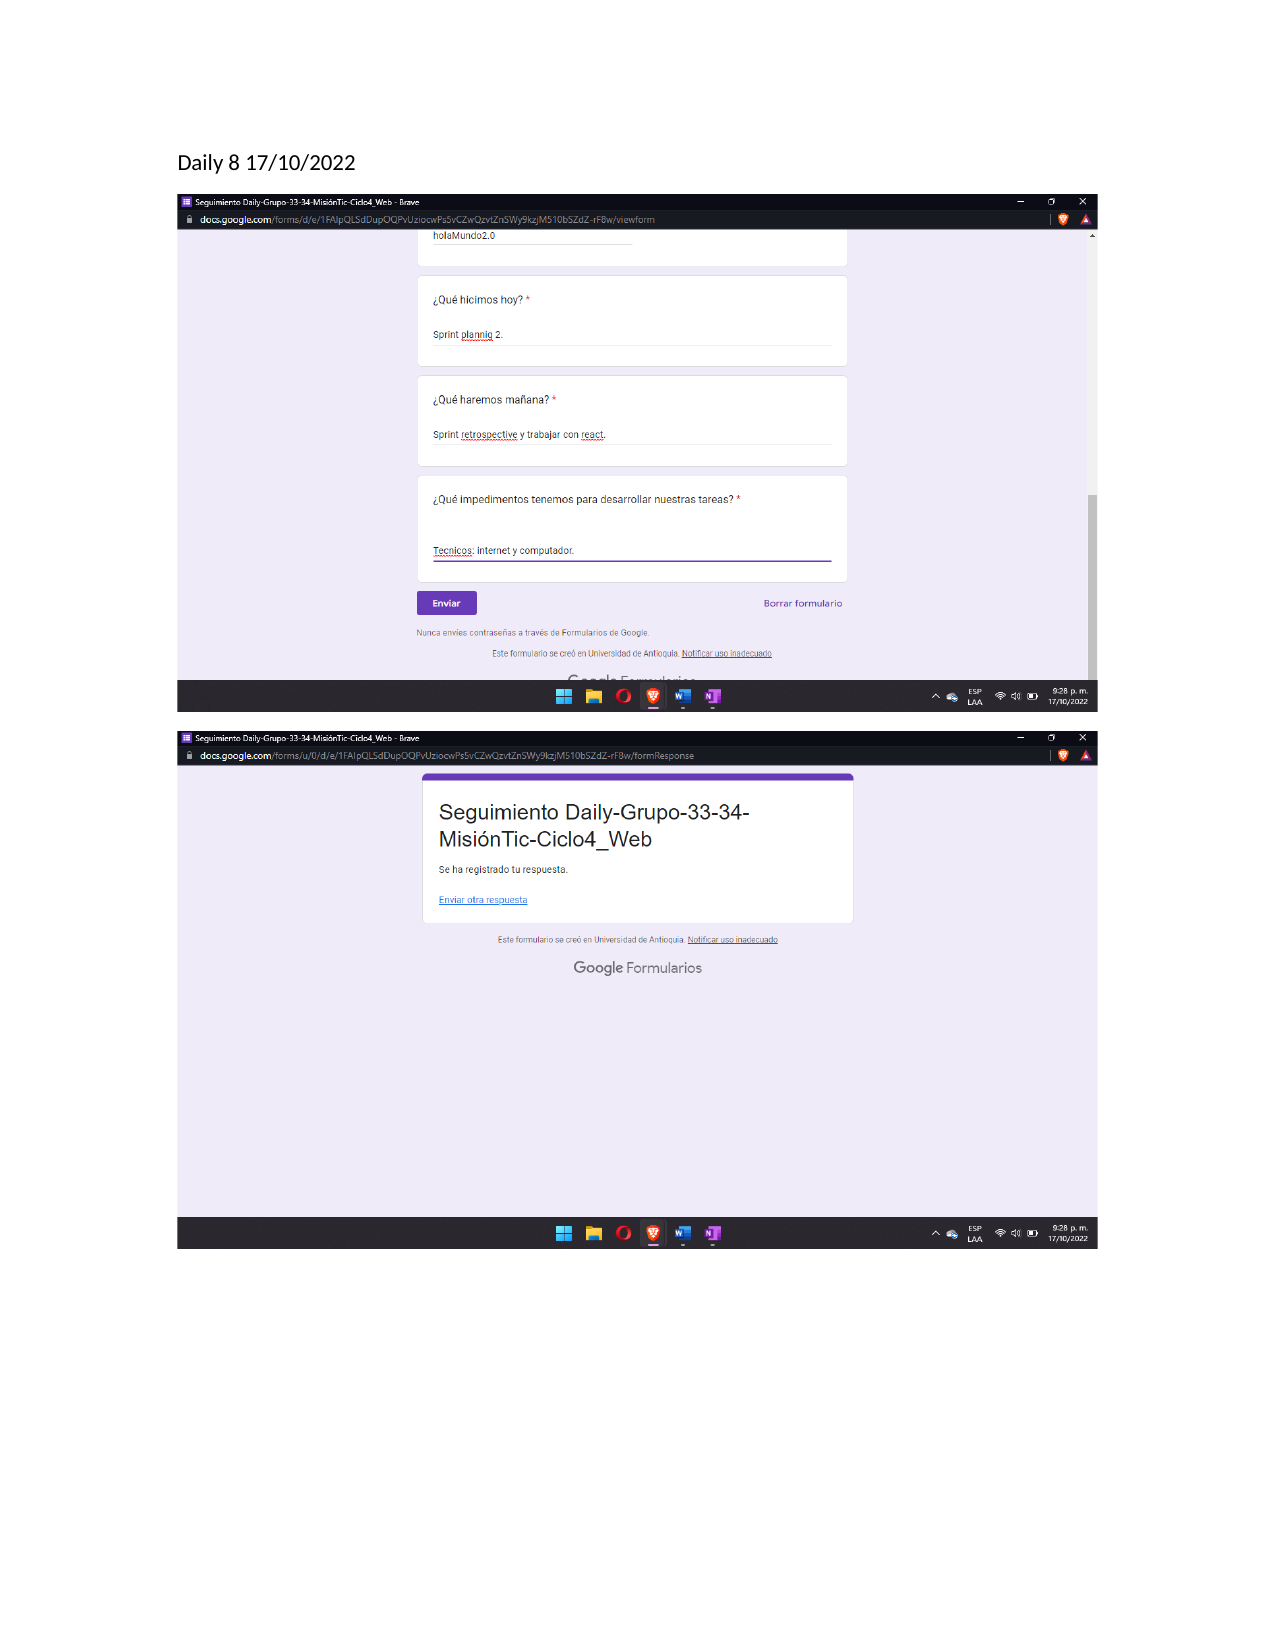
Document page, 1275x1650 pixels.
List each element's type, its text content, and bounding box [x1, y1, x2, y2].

picture [177, 194, 1098, 712]
picture [177, 731, 1098, 1249]
text Daily 8 17/10/2022 [177, 148, 1098, 176]
